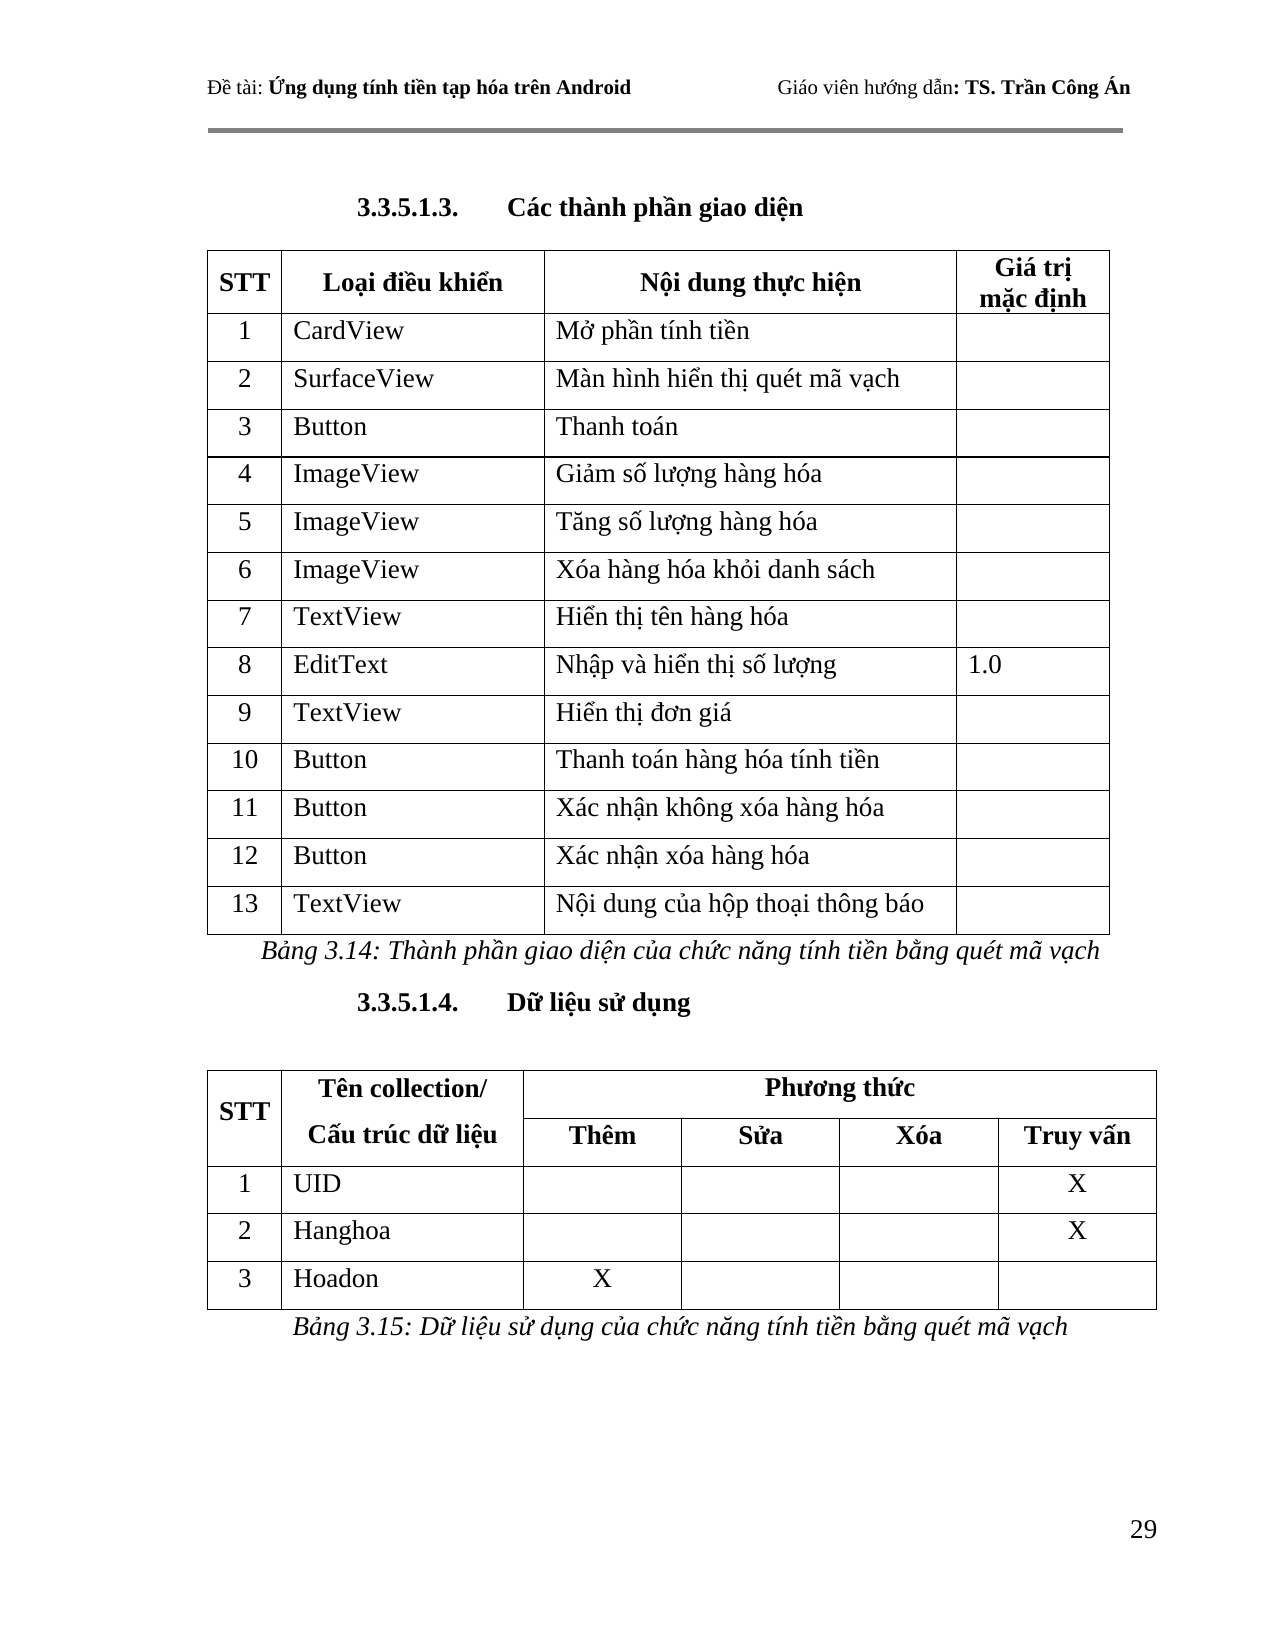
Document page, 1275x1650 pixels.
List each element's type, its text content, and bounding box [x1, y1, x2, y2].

table_cell Nội dung của hộp thoại thông báo [545, 887, 956, 933]
table_cell [840, 1167, 998, 1213]
table_cell SurfaceView [282, 362, 544, 409]
table_cell [957, 362, 1109, 409]
table_cell Hoadon [282, 1262, 523, 1309]
table_cell UID [282, 1167, 523, 1213]
table_cell 3 [208, 1262, 281, 1309]
table_cell 5 [208, 505, 281, 552]
table_cell [682, 1262, 839, 1309]
table_cell CardView [282, 314, 544, 361]
table_cell TextView [282, 601, 544, 647]
table_cell Sửa [682, 1119, 839, 1166]
table_header Nội dung thực hiện [545, 251, 956, 313]
table_cell [957, 410, 1109, 456]
table_header Loại điều khiển [282, 251, 544, 313]
table_cell [840, 1214, 998, 1261]
table_cell [957, 696, 1109, 743]
table_cell [840, 1262, 998, 1309]
table_cell 8 [208, 648, 281, 695]
table_header Giá trị mặc định [957, 251, 1109, 313]
table_cell [957, 887, 1109, 933]
table_cell Button [282, 410, 544, 456]
table_cell 10 [208, 744, 281, 790]
table_header STT [208, 251, 281, 313]
table_cell Xác nhận không xóa hàng hóa [545, 791, 956, 838]
table_cell 6 [208, 553, 281, 599]
table_cell 13 [208, 887, 281, 933]
table_cell Thêm [524, 1119, 681, 1166]
subtitle Dữ liệu sử dụng [357, 986, 1157, 1018]
subtitle Các thành phần giao diện [357, 191, 1157, 222]
table_cell X [999, 1214, 1156, 1261]
table_cell Truy vấn [999, 1119, 1156, 1166]
text Bảng 3.14: Thành phần giao diện của chức năng tính tiền bằng quét mã vạch [207, 934, 1157, 966]
table_cell 11 [208, 791, 281, 838]
table_cell [999, 1262, 1156, 1309]
table_cell Thanh toán [545, 410, 956, 456]
table_cell 7 [208, 601, 281, 647]
table_cell Button [282, 791, 544, 838]
table_cell [957, 744, 1109, 790]
table_cell Hiển thị tên hàng hóa [545, 601, 956, 647]
table_cell Giảm số lượng hàng hóa [545, 458, 956, 504]
table_cell [957, 839, 1109, 886]
table_cell [524, 1167, 681, 1213]
table_cell [957, 553, 1109, 599]
table_cell [957, 458, 1109, 504]
table_cell [957, 314, 1109, 361]
table_cell ImageView [282, 505, 544, 552]
table_cell TextView [282, 696, 544, 743]
table_cell Nhập và hiển thị số lượng [545, 648, 956, 695]
table_cell 12 [208, 839, 281, 886]
table_cell Thanh toán hàng hóa tính tiền [545, 744, 956, 790]
table_cell Xóa hàng hóa khỏi danh sách [545, 553, 956, 599]
table_cell Button [282, 744, 544, 790]
table_cell [957, 505, 1109, 552]
table_cell X [524, 1262, 681, 1309]
table_cell [957, 601, 1109, 647]
table_cell 3 [208, 410, 281, 456]
table_cell Mở phần tính tiền [545, 314, 956, 361]
table_cell Hanghoa [282, 1214, 523, 1261]
table_cell Button [282, 839, 544, 886]
table_header STT [208, 1071, 281, 1166]
table_cell [682, 1167, 839, 1213]
table_cell 2 [208, 362, 281, 409]
table_cell ImageView [282, 458, 544, 504]
table_cell 2 [208, 1214, 281, 1261]
table_cell EditText [282, 648, 544, 695]
text Bảng 3.15: Dữ liệu sử dụng của chức năng tính tiền bằng quét mã vạch [207, 1310, 1157, 1341]
table_cell 1.0 [957, 648, 1109, 695]
table_cell Hiển thị đơn giá [545, 696, 956, 743]
table_header Phương thức [524, 1071, 1156, 1118]
table_cell ImageView [282, 553, 544, 599]
table_cell Tăng số lượng hàng hóa [545, 505, 956, 552]
table_header Tên collection/ Cấu trúc dữ liệu [282, 1071, 523, 1166]
table_cell [682, 1214, 839, 1261]
table_cell X [999, 1167, 1156, 1213]
table_cell 1 [208, 1167, 281, 1213]
table_cell Xác nhận xóa hàng hóa [545, 839, 956, 886]
table_cell TextView [282, 887, 544, 933]
table_cell [957, 791, 1109, 838]
table_cell [524, 1214, 681, 1261]
table_cell 1 [208, 314, 281, 361]
table_cell Xóa [840, 1119, 998, 1166]
table_cell 9 [208, 696, 281, 743]
table_cell Màn hình hiển thị quét mã vạch [545, 362, 956, 409]
table_cell 4 [208, 458, 281, 504]
